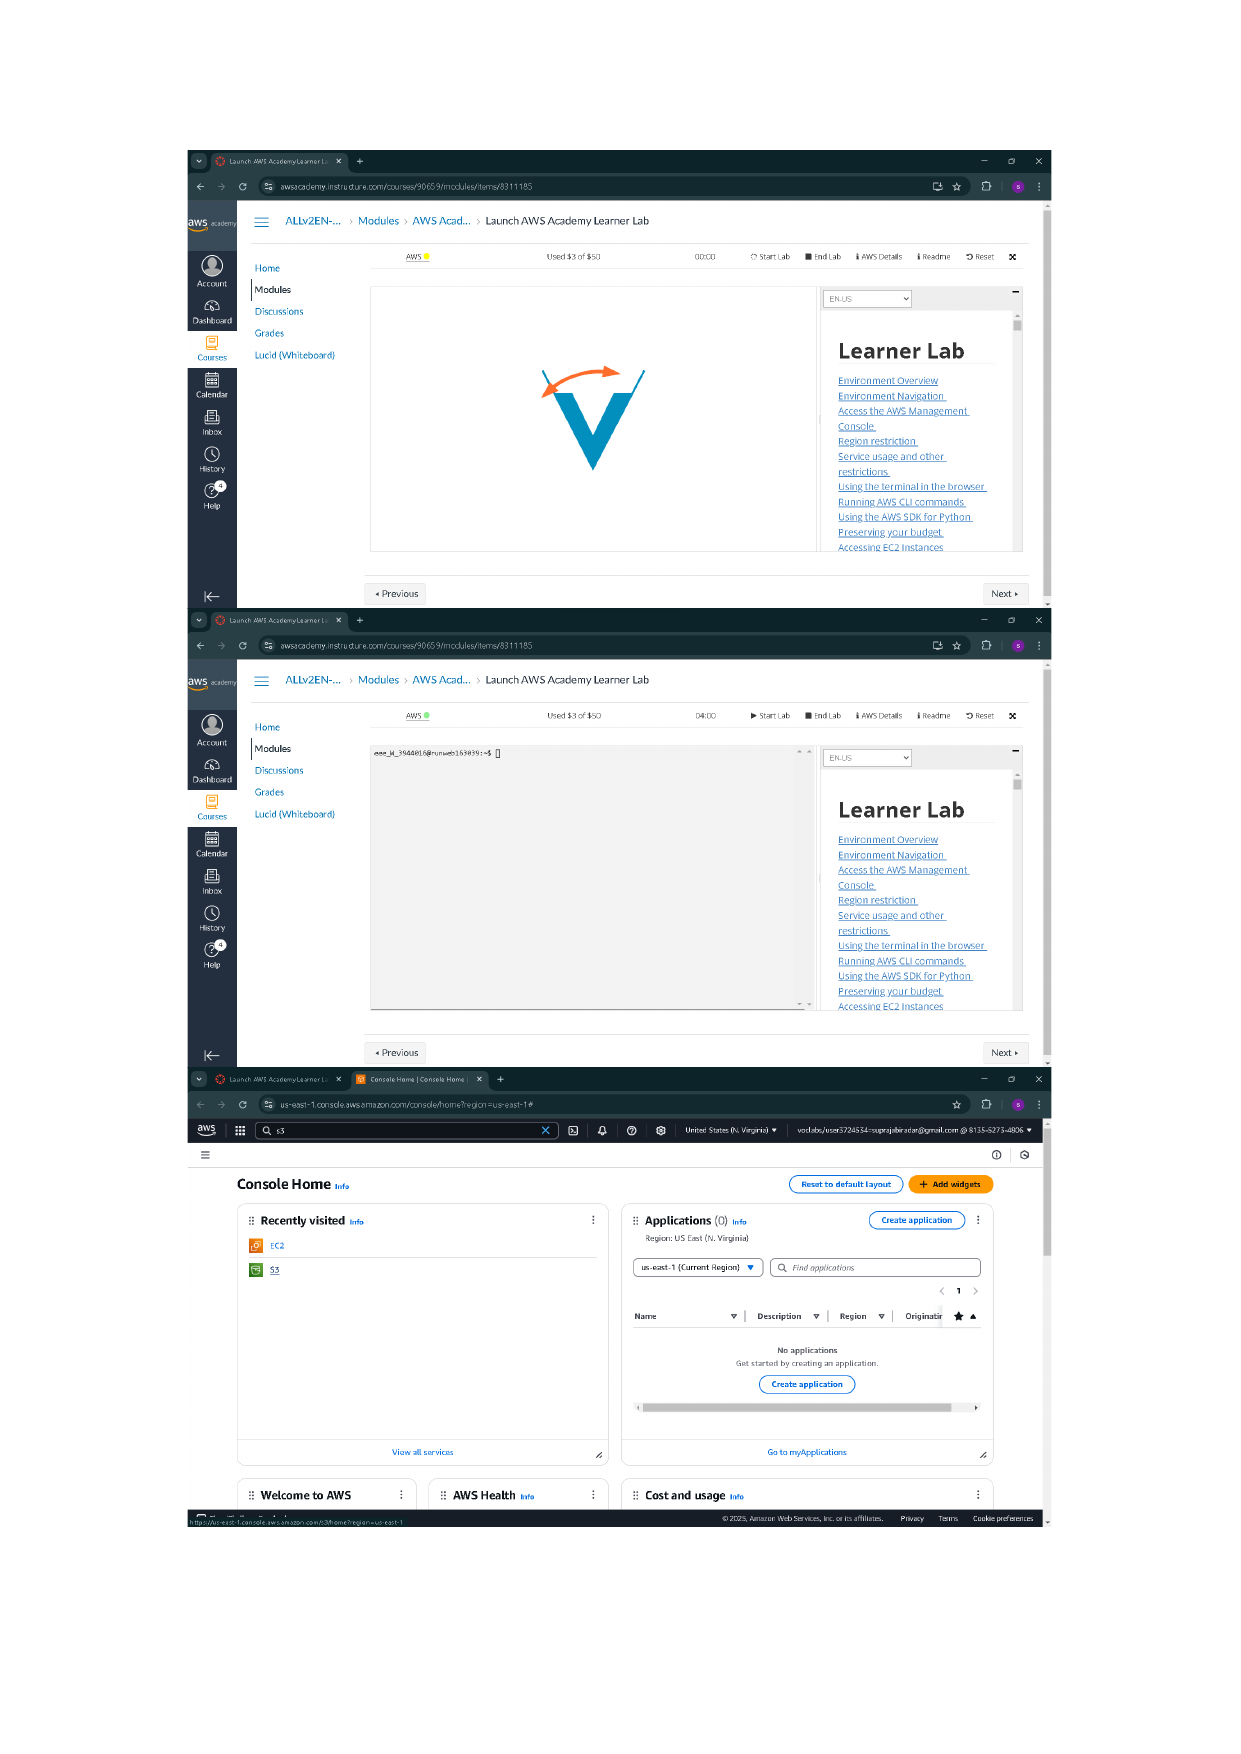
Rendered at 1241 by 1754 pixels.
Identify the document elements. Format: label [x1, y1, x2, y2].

picture [187, 150, 1052, 1527]
